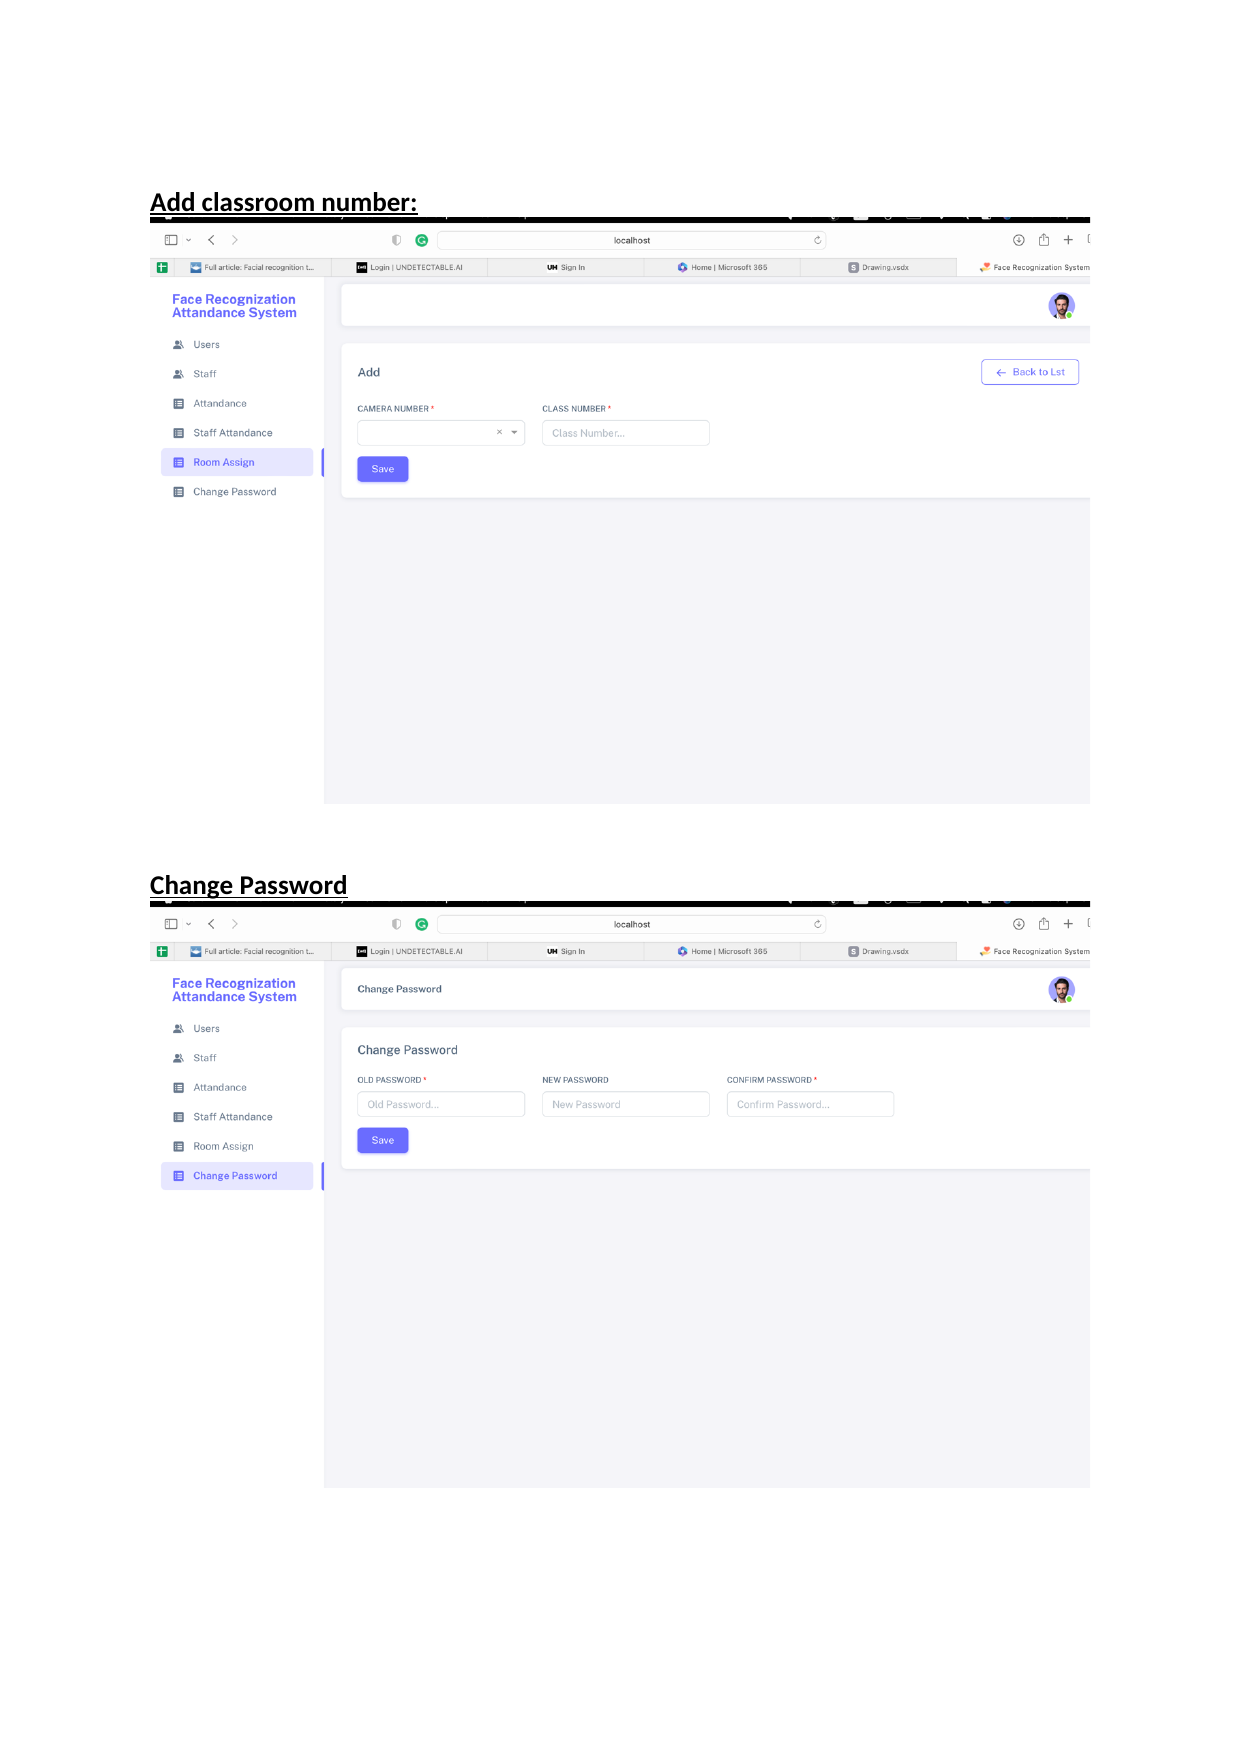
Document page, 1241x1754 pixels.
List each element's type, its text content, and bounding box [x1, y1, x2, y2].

picture [150, 217, 1091, 804]
subtitle Change Password [150, 868, 1090, 901]
subtitle Add classroom number: [150, 185, 1090, 217]
picture [150, 901, 1091, 1488]
